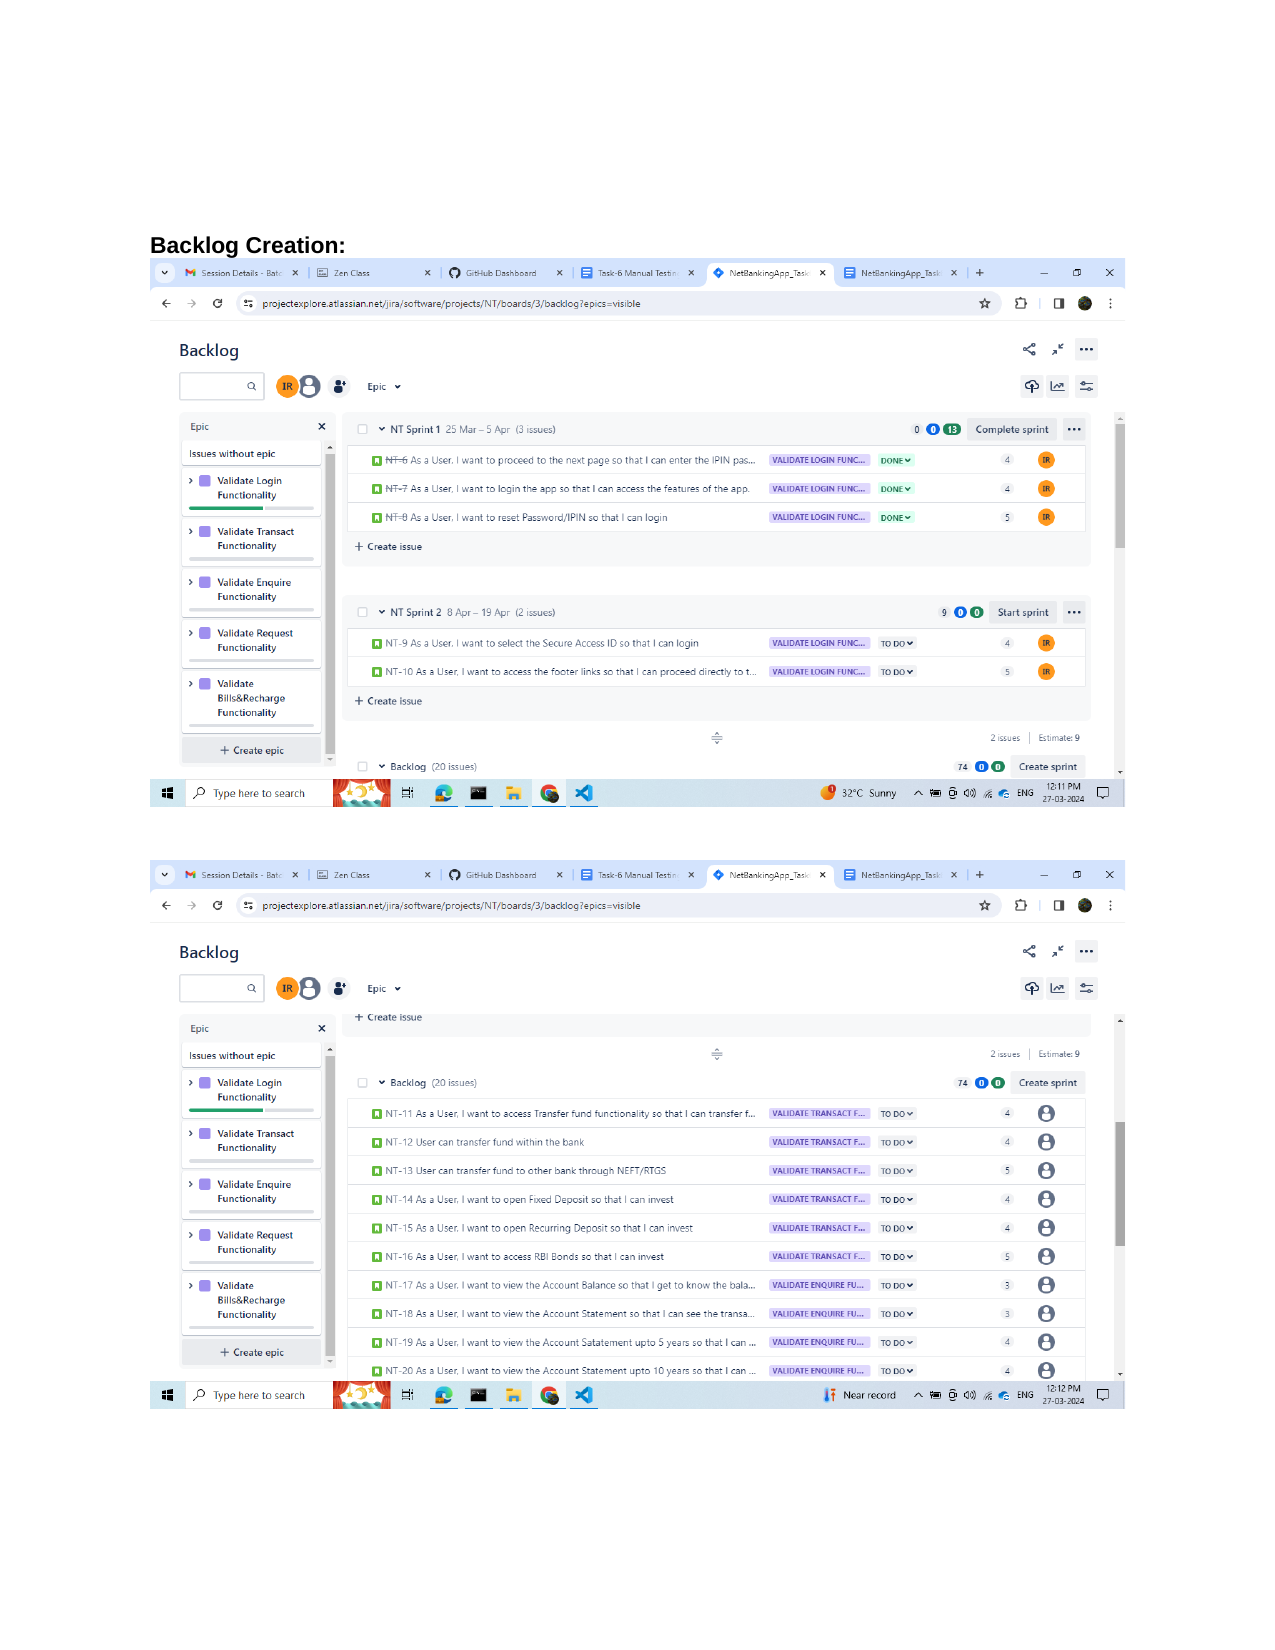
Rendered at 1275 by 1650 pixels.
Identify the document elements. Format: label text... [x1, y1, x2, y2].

picture [150, 860, 1125, 1409]
picture [150, 258, 1125, 807]
text Backlog Creation: [150, 232, 1125, 258]
